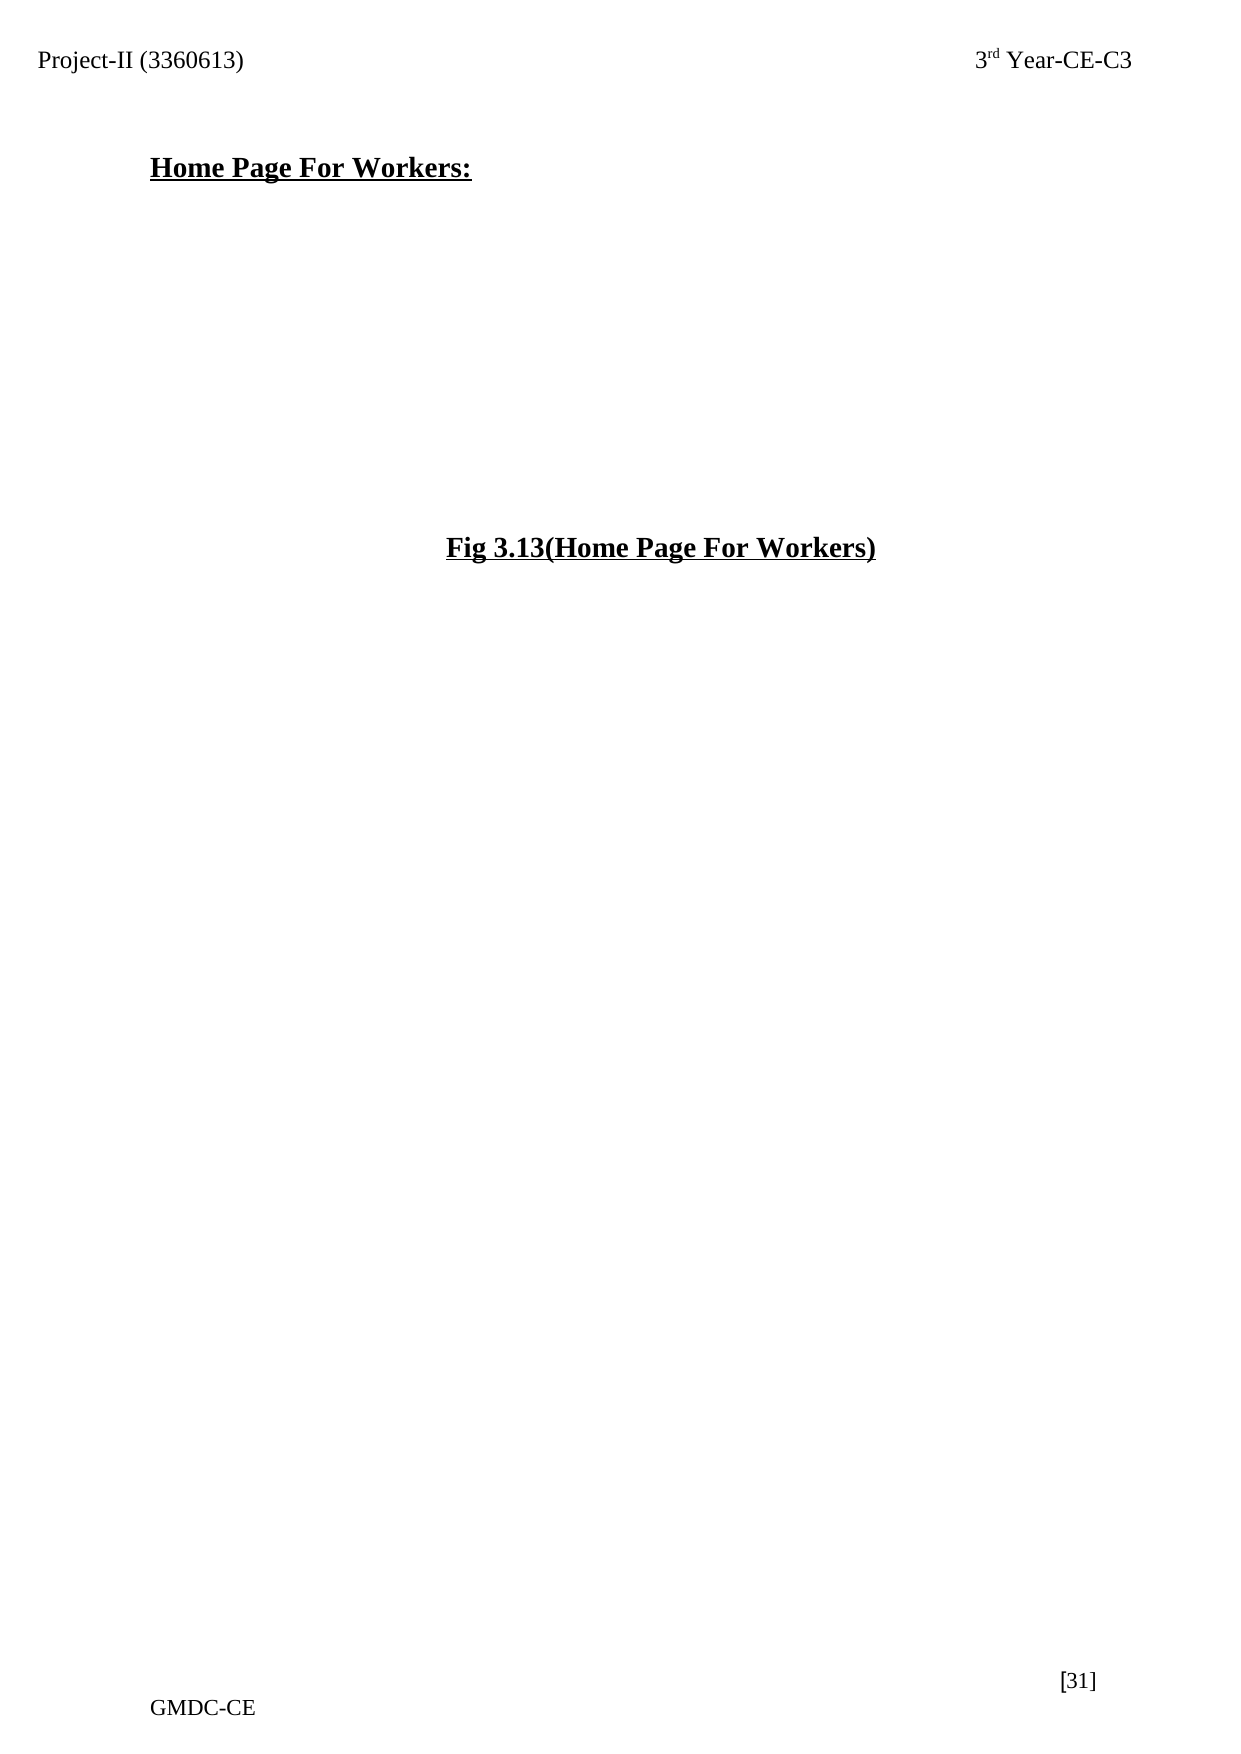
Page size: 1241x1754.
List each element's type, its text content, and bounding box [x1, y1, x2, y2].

list Fig 3.13(Home Page For Workers) [225, 530, 1096, 563]
text Home Page For Workers: [150, 150, 1096, 183]
